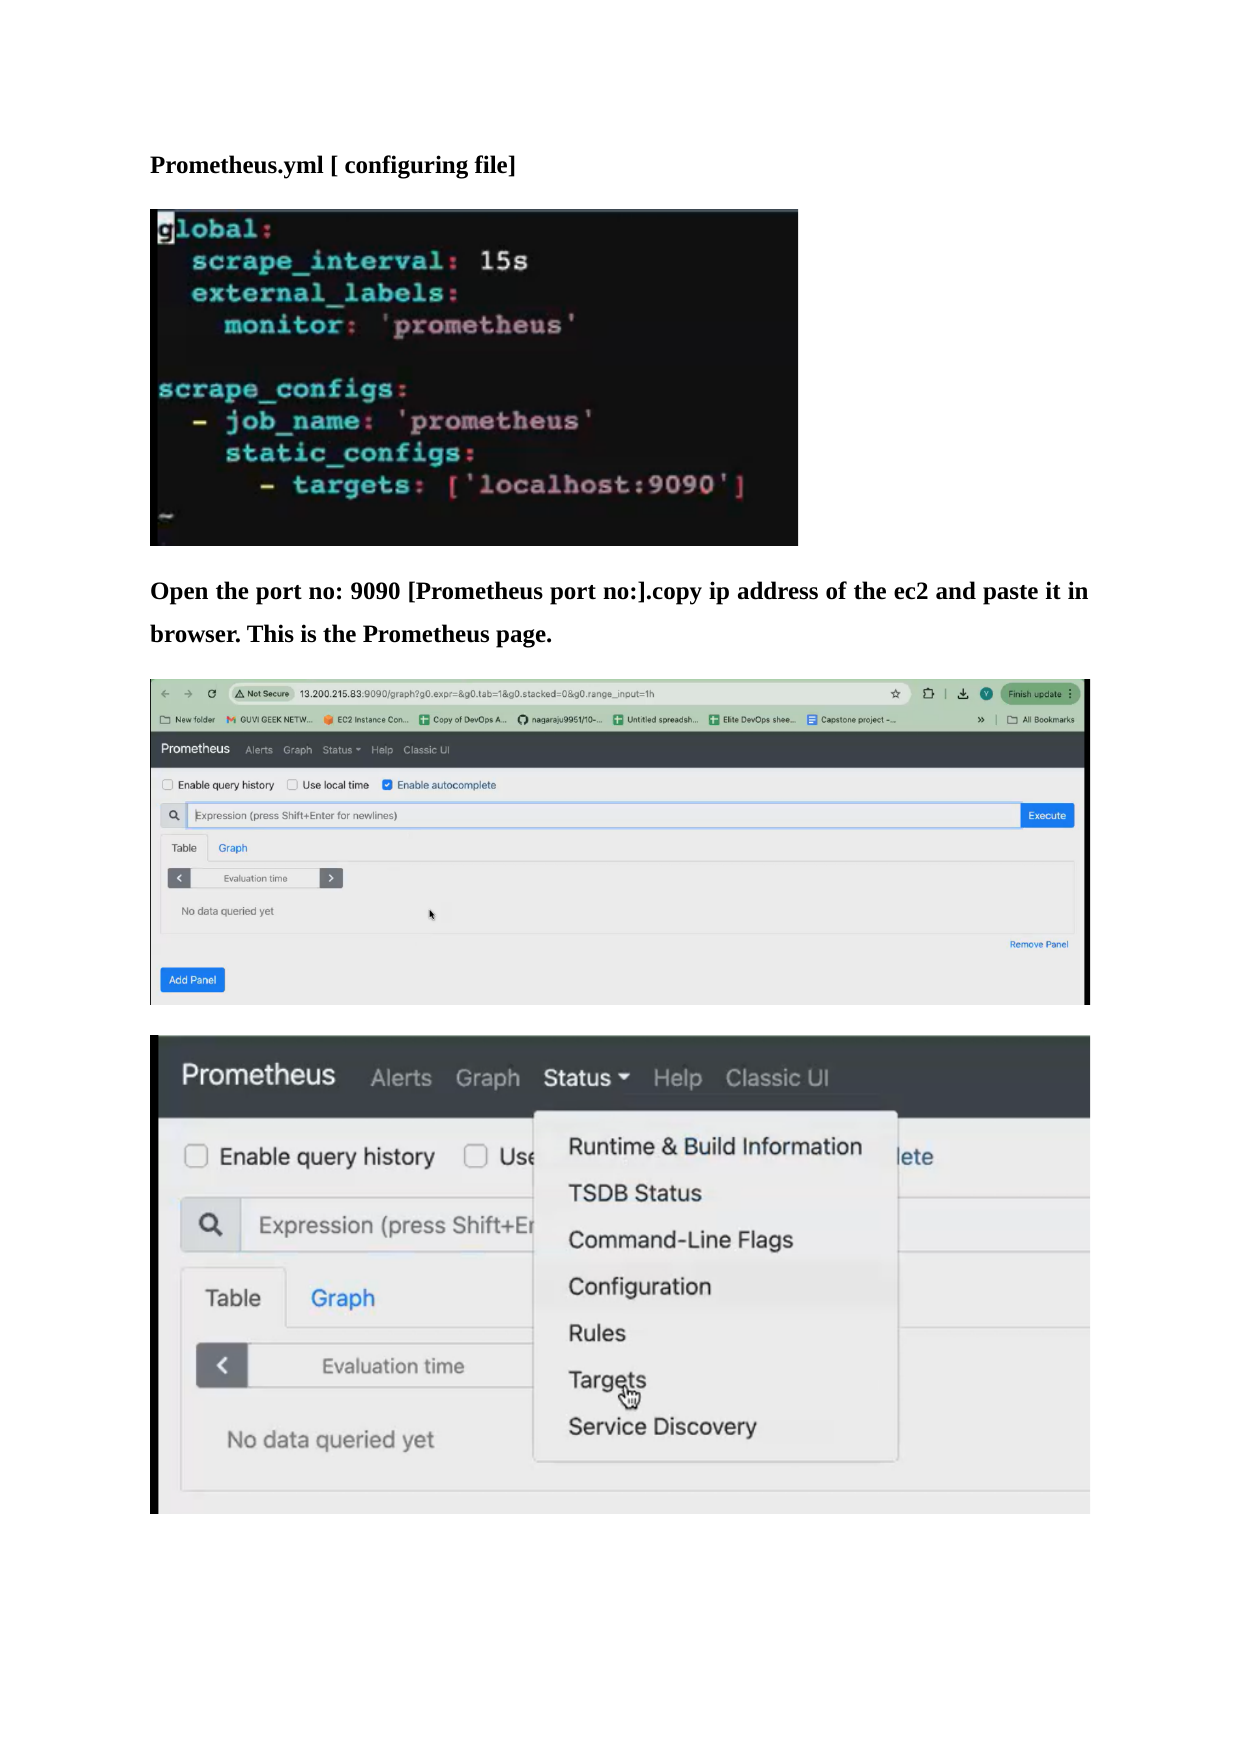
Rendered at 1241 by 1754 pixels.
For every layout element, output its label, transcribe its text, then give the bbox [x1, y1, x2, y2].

picture [150, 209, 799, 546]
text Prometheus.yml [ configuring file] [150, 150, 1090, 179]
text Open the port no: 9090 [Prometheus port no:].copy ip address of the ec2 and paste it in browser. This is the Prometheus page. [150, 576, 1090, 648]
picture [150, 1035, 1091, 1514]
picture [150, 679, 1091, 1005]
